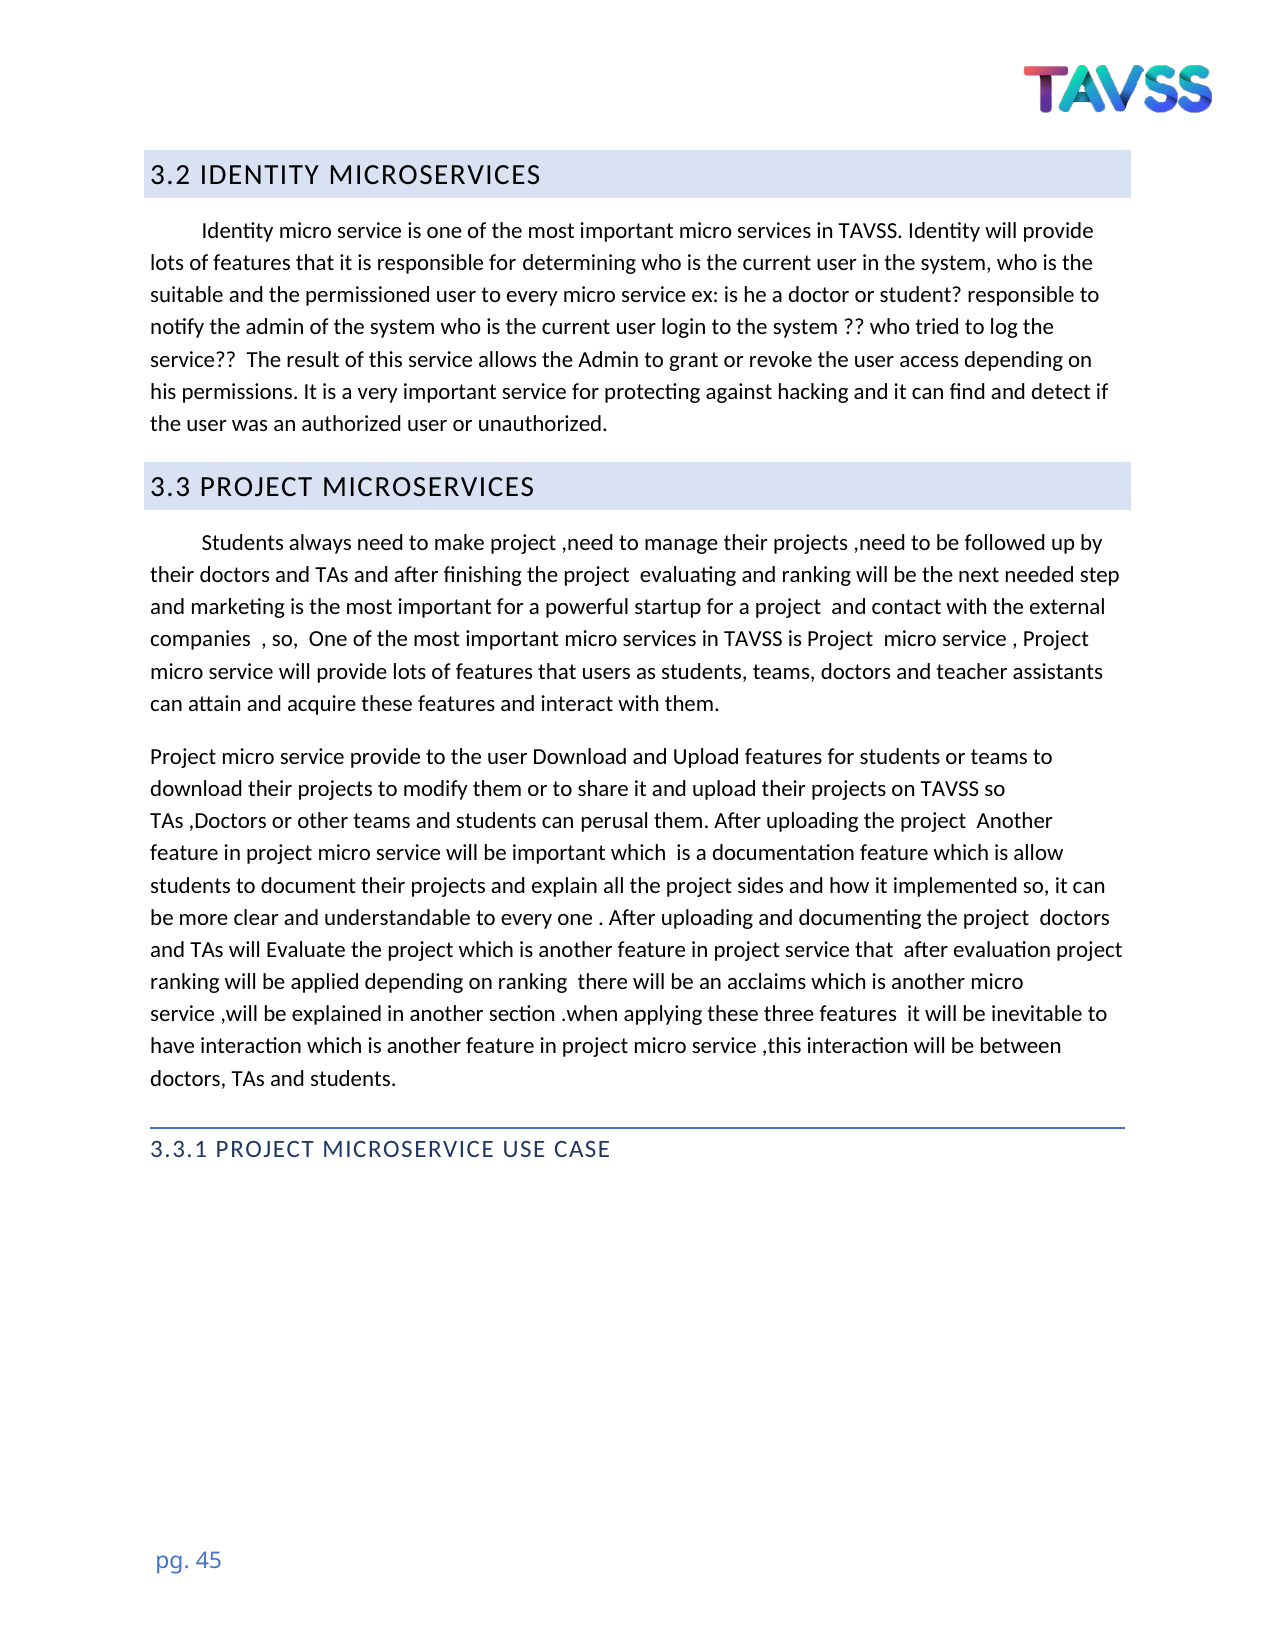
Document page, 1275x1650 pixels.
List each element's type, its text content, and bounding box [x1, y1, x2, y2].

text Students always need to make project ,need to manage their projects ,need to be followed up by their doctors and TAs and after finishing the project evaluating and ranking will be the next needed step and marketing is the most important for a powerful startup for a project and contact with the external companies , so, One of the most important micro services in TAVSS is Project micro service , Project micro service will provide lots of features that users as students, teams, doctors and teacher assistants can attain and acquire these features and interact with them. [150, 528, 1125, 717]
subtitle 3.2 Identity MicroServices [150, 156, 1125, 192]
text Project micro service provide to the user Download and Upload features for students or teams to download their projects to modify them or to share it and upload their projects on TAVSS so TAs ,Doctors or other teams and students can perusal them. After uploading the project Another feature in project micro service will be important which is a documentation feature which is allow students to document their projects and explain all the project sides and how it implemented so, it can be more clear and understandable to every one . After uploading and documenting the project doctors and TAs will Evaluate the project which is another feature in project service that after evaluation project ranking will be applied depending on ranking there will be an acclaims which is another micro service ,will be explained in another section .when applying these three features it will be inevitable to have interaction which is another feature in project micro service ,this interaction will be between doctors, TAs and students. [150, 742, 1125, 1092]
picture [1002, 41, 1236, 135]
text Identity micro service is one of the most important micro services in TAVSS. Identity will provide lots of features that it is responsible for determining who is the current user in the system, who is the suitable and the permissioned user to every micro service ex: is he a doctor or student? responsible to notify the admin of the system who is the current user login to the system ?? who tried to log the service?? The result of this service allows the Admin to grant or revoke the user access depending on his permissions. It is a very important service for protecting against hacking and it can find and detect if the user was an authorized user or unauthorized. [150, 216, 1125, 437]
subtitle 3.3 Project MicroServices [150, 468, 1125, 504]
subtitle 3.3.1 project microservice Use Case [150, 1129, 1125, 1163]
